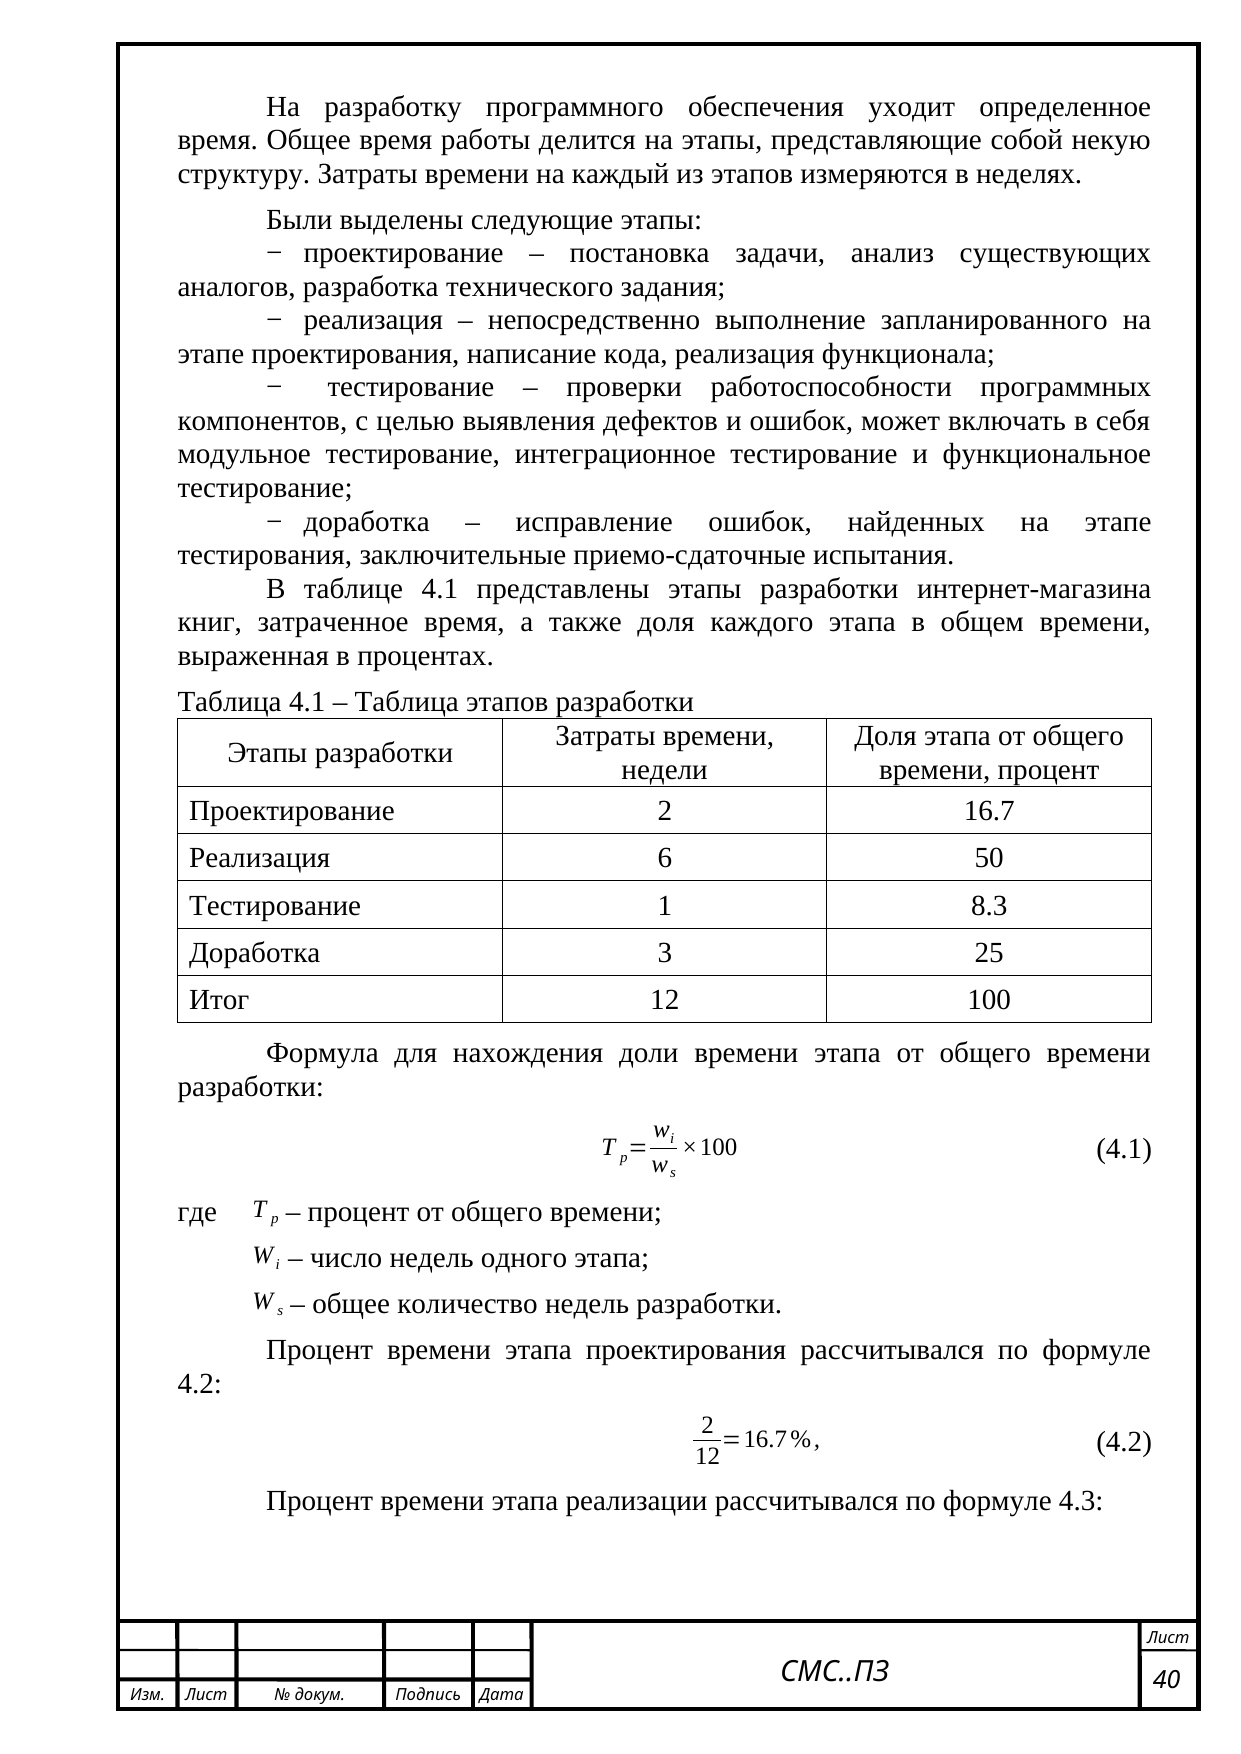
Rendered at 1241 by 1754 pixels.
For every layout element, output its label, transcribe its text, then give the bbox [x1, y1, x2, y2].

table_cell Итог [178, 976, 502, 1022]
text Таблица 4.1 – Таблица этапов разработки [177, 684, 1152, 717]
table_cell 3 [503, 929, 826, 975]
text На разработку программного обеспечения уходит определенное время. Общее время работы делится на этапы, представляющие собой некую структуру. Затраты времени на каждый из этапов измеряются в неделях. [177, 89, 1152, 189]
table_header Этапы разработки [178, 719, 502, 786]
text (4.2) [177, 1412, 1152, 1471]
list реализация – непосредственно выполнение запланированного на этапе проектирования, написание кода, реализация функционала; [177, 302, 1152, 369]
text Процент времени этапа реализации рассчитывался по формуле 4.3: [177, 1483, 1152, 1517]
table_cell 6 [503, 834, 826, 880]
table_cell 50 [827, 834, 1151, 880]
text Были выделены следующие этапы: [177, 202, 1152, 235]
table_cell 25 [827, 929, 1151, 975]
table_cell 1 [503, 881, 826, 927]
table_cell 100 [827, 976, 1151, 1022]
table_header Доля этапа от общего времени, процент [827, 719, 1151, 786]
table_cell 2 [503, 787, 826, 833]
table_cell Тестирование [178, 881, 502, 927]
text Процент времени этапа проектирования рассчитывался по формуле 4.2: [177, 1332, 1152, 1399]
table_cell Реализация [178, 834, 502, 880]
text где – процент от общего времени; [177, 1194, 1152, 1228]
table_cell 8.3 [827, 881, 1151, 927]
table_cell Доработка [178, 929, 502, 975]
table_cell 16.7 [827, 787, 1151, 833]
text – общее количество недель разработки. [177, 1286, 1152, 1320]
list тестирование – проверки работоспособности программных компонентов, с целью выявления дефектов и ошибок, может включать в себя модульное тестирование, интеграционное тестирование и функциональное тестирование; [177, 369, 1152, 504]
list доработка – исправление ошибок, найденных на этапе тестирования, заключительные приемо-сдаточные испытания. [177, 504, 1152, 571]
table_cell 12 [503, 976, 826, 1022]
list проектирование – постановка задачи, анализ существующих аналогов, разработка технического задания; [177, 235, 1152, 302]
text В таблице 4.1 представлены этапы разработки интернет-магазина книг, затраченное время, а также доля каждого этапа в общем времени, выраженная в процентах. [177, 571, 1152, 671]
text – число недель одного этапа; [177, 1240, 1152, 1274]
table_header Затраты времени, недели [503, 719, 826, 786]
text (4.1) [177, 1115, 1152, 1182]
text Формула для нахождения доли времени этапа от общего времени разработки: [177, 1036, 1152, 1103]
table_cell Проектирование [178, 787, 502, 833]
